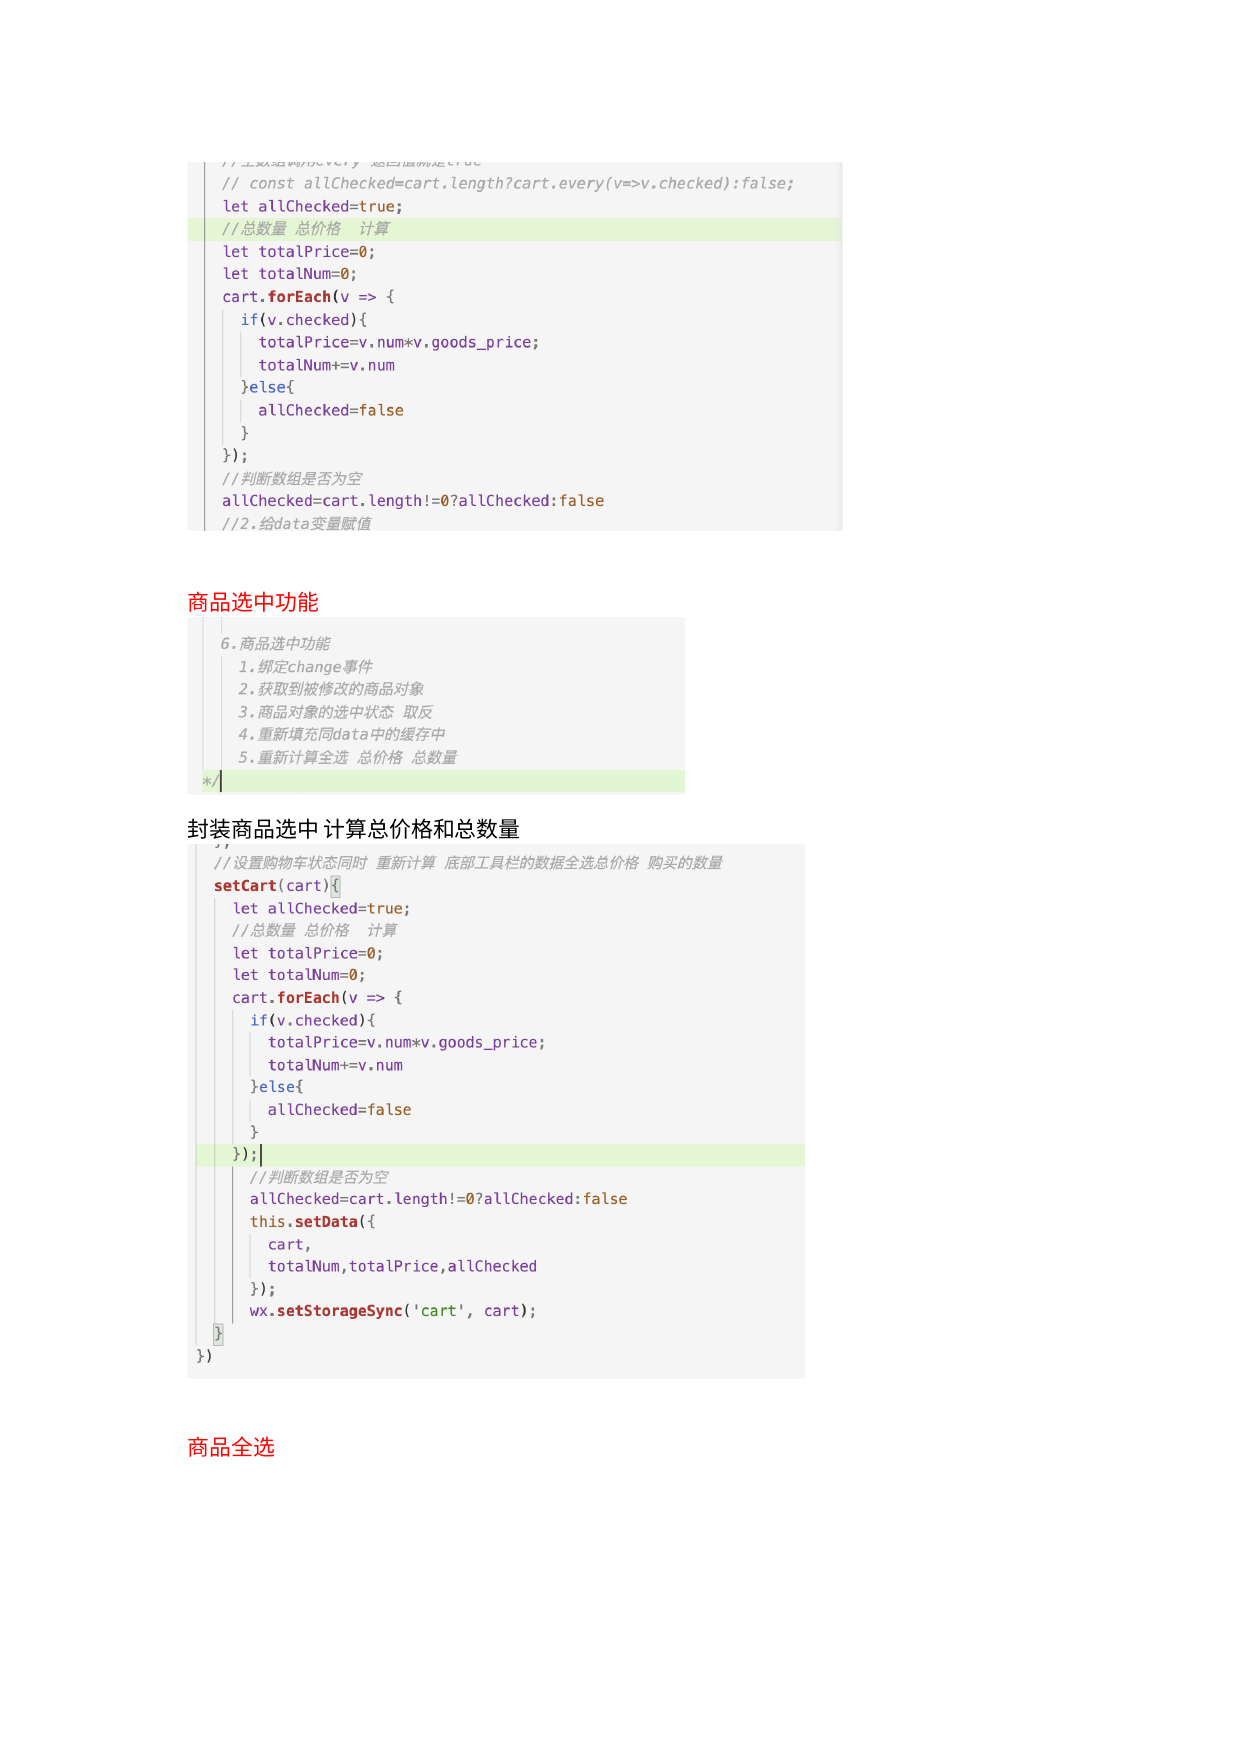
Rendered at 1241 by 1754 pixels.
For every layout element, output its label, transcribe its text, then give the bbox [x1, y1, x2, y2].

text 封装商品选中 计算总价格和总数量 [187, 812, 1053, 844]
picture [187, 844, 806, 1379]
text 商品全选 [187, 1429, 1053, 1462]
picture [187, 162, 843, 531]
text 商品选中功能 [187, 584, 1053, 617]
picture [187, 617, 686, 795]
